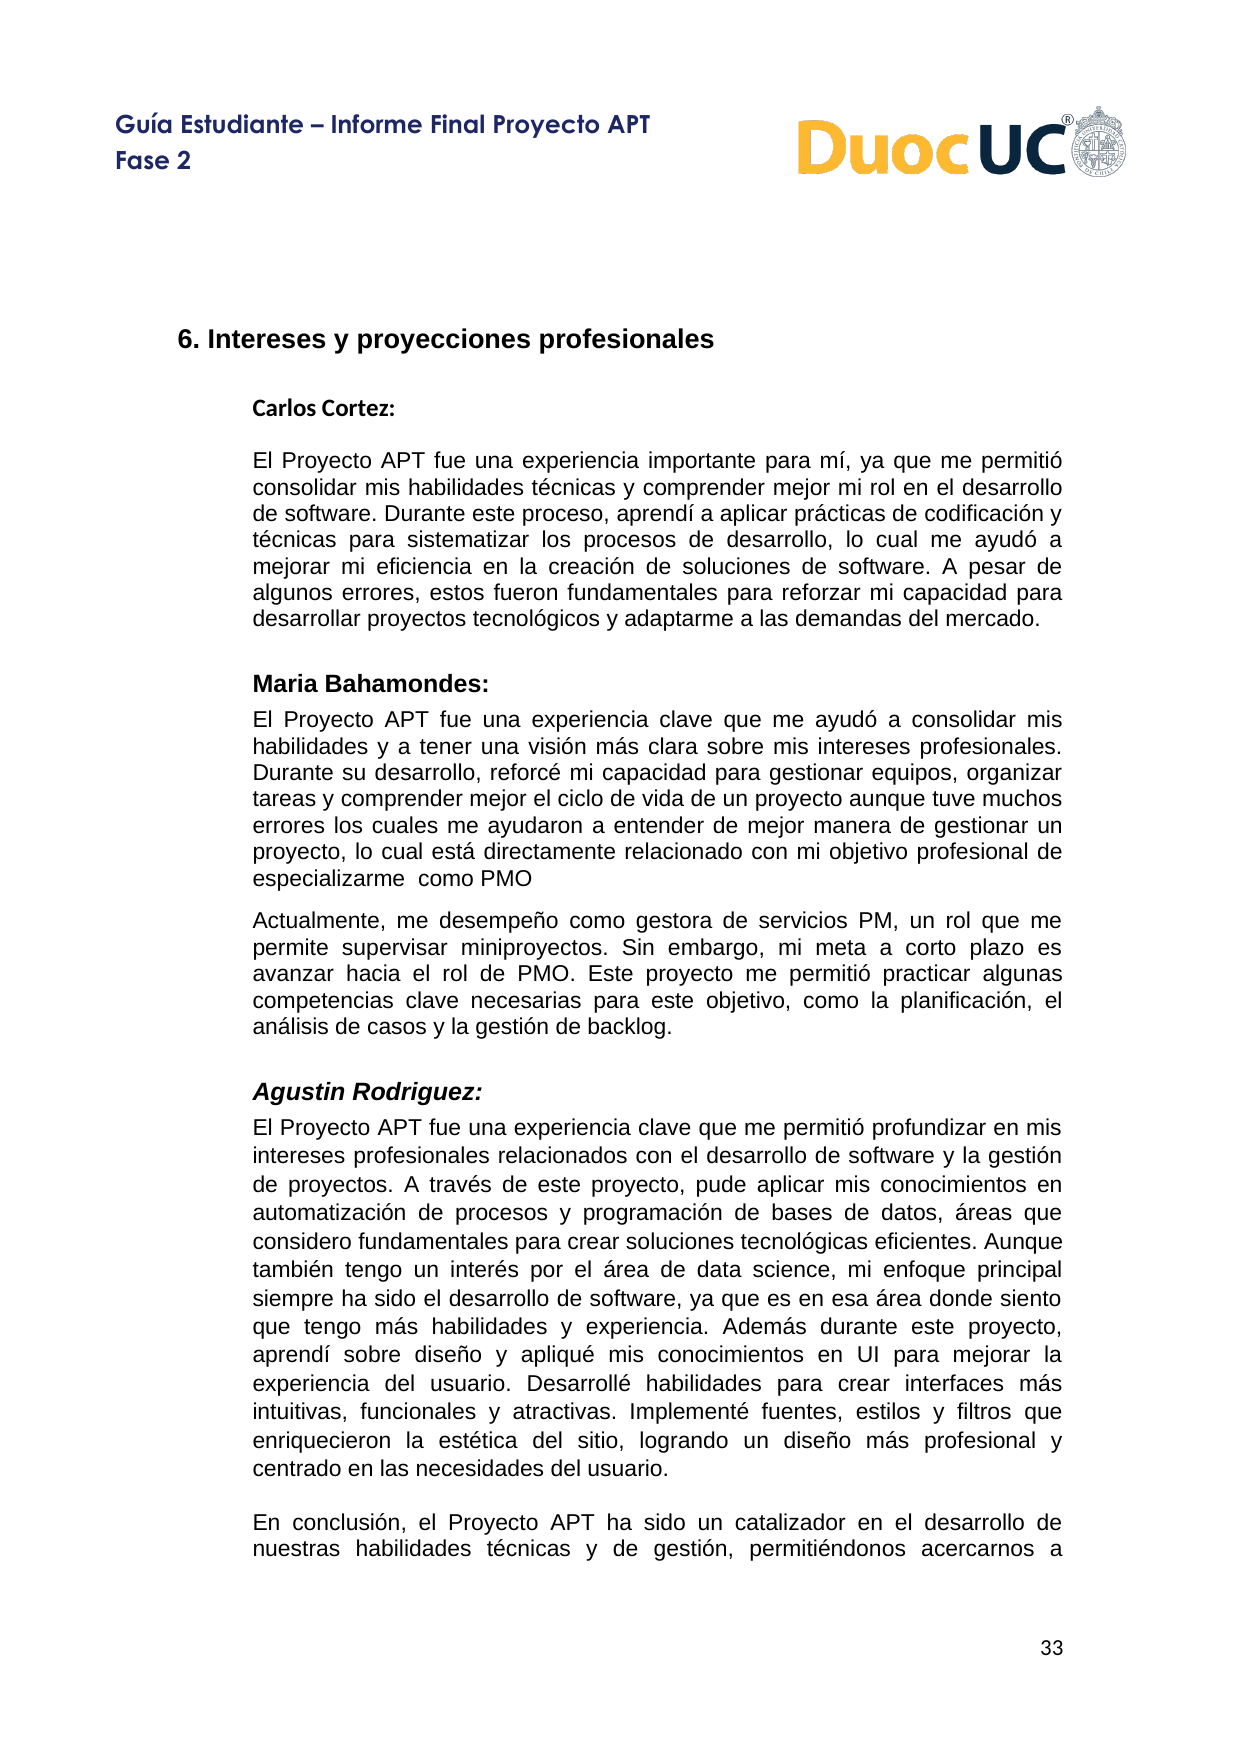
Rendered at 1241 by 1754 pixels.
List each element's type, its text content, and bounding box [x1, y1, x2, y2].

subtitle 6. Intereses y proyecciones profesionales [177, 323, 1063, 354]
subtitle Maria Bahamondes: [252, 669, 1063, 698]
text El Proyecto APT fue una experiencia importante para mí, ya que me permitió consolidar mis habilidades técnicas y comprender mejor mi rol en el desarrollo de software. Durante este proceso, aprendí a aplicar prácticas de codificación y técnicas para sistematizar los procesos de desarrollo, lo cual me ayudó a mejorar mi eficiencia en la creación de soluciones de software. A pesar de algunos errores, estos fueron fundamentales para reforzar mi capacidad para desarrollar proyectos tecnológicos y adaptarme a las demandas del mercado. [252, 447, 1063, 632]
picture [798, 106, 1126, 177]
text Actualmente, me desempeño como gestora de servicios PM, un rol que me permite supervisar miniproyectos. Sin embargo, mi meta a corto plazo es avanzar hacia el rol de PMO. Este proyecto me permitió practicar algunas competencias clave necesarias para este objetivo, como la planificación, el análisis de casos y la gestión de backlog. [252, 907, 1063, 1039]
subtitle Carlos Cortez: [252, 392, 1063, 422]
subtitle Agustin Rodriguez: [252, 1077, 1063, 1106]
text El Proyecto APT fue una experiencia clave que me ayudó a consolidar mis habilidades y a tener una visión más clara sobre mis intereses profesionales. Durante su desarrollo, reforcé mi capacidad para gestionar equipos, organizar tareas y comprender mejor el ciclo de vida de un proyecto aunque tuve muchos errores los cuales me ayudaron a entender de mejor manera de gestionar un proyecto, lo cual está directamente relacionado con mi objetivo profesional de especializarme como PMO [252, 706, 1063, 891]
text El Proyecto APT fue una experiencia clave que me permitió profundizar en mis intereses profesionales relacionados con el desarrollo de software y la gestión de proyectos. A través de este proyecto, pude aplicar mis conocimientos en automatización de procesos y programación de bases de datos, áreas que considero fundamentales para crear soluciones tecnológicas eficientes. Aunque también tengo un interés por el área de data science, mi enfoque principal siempre ha sido el desarrollo de software, ya que es en esa área donde siento que tengo más habilidades y experiencia. Además durante este proyecto, aprendí sobre diseño y apliqué mis conocimientos en UI para mejorar la experiencia del usuario. Desarrollé habilidades para crear interfaces más intuitivas, funcionales y atractivas. Implementé fuentes, estilos y filtros que enriquecieron la estética del sitio, logrando un diseño más profesional y centrado en las necesidades del usuario. [252, 1114, 1063, 1481]
